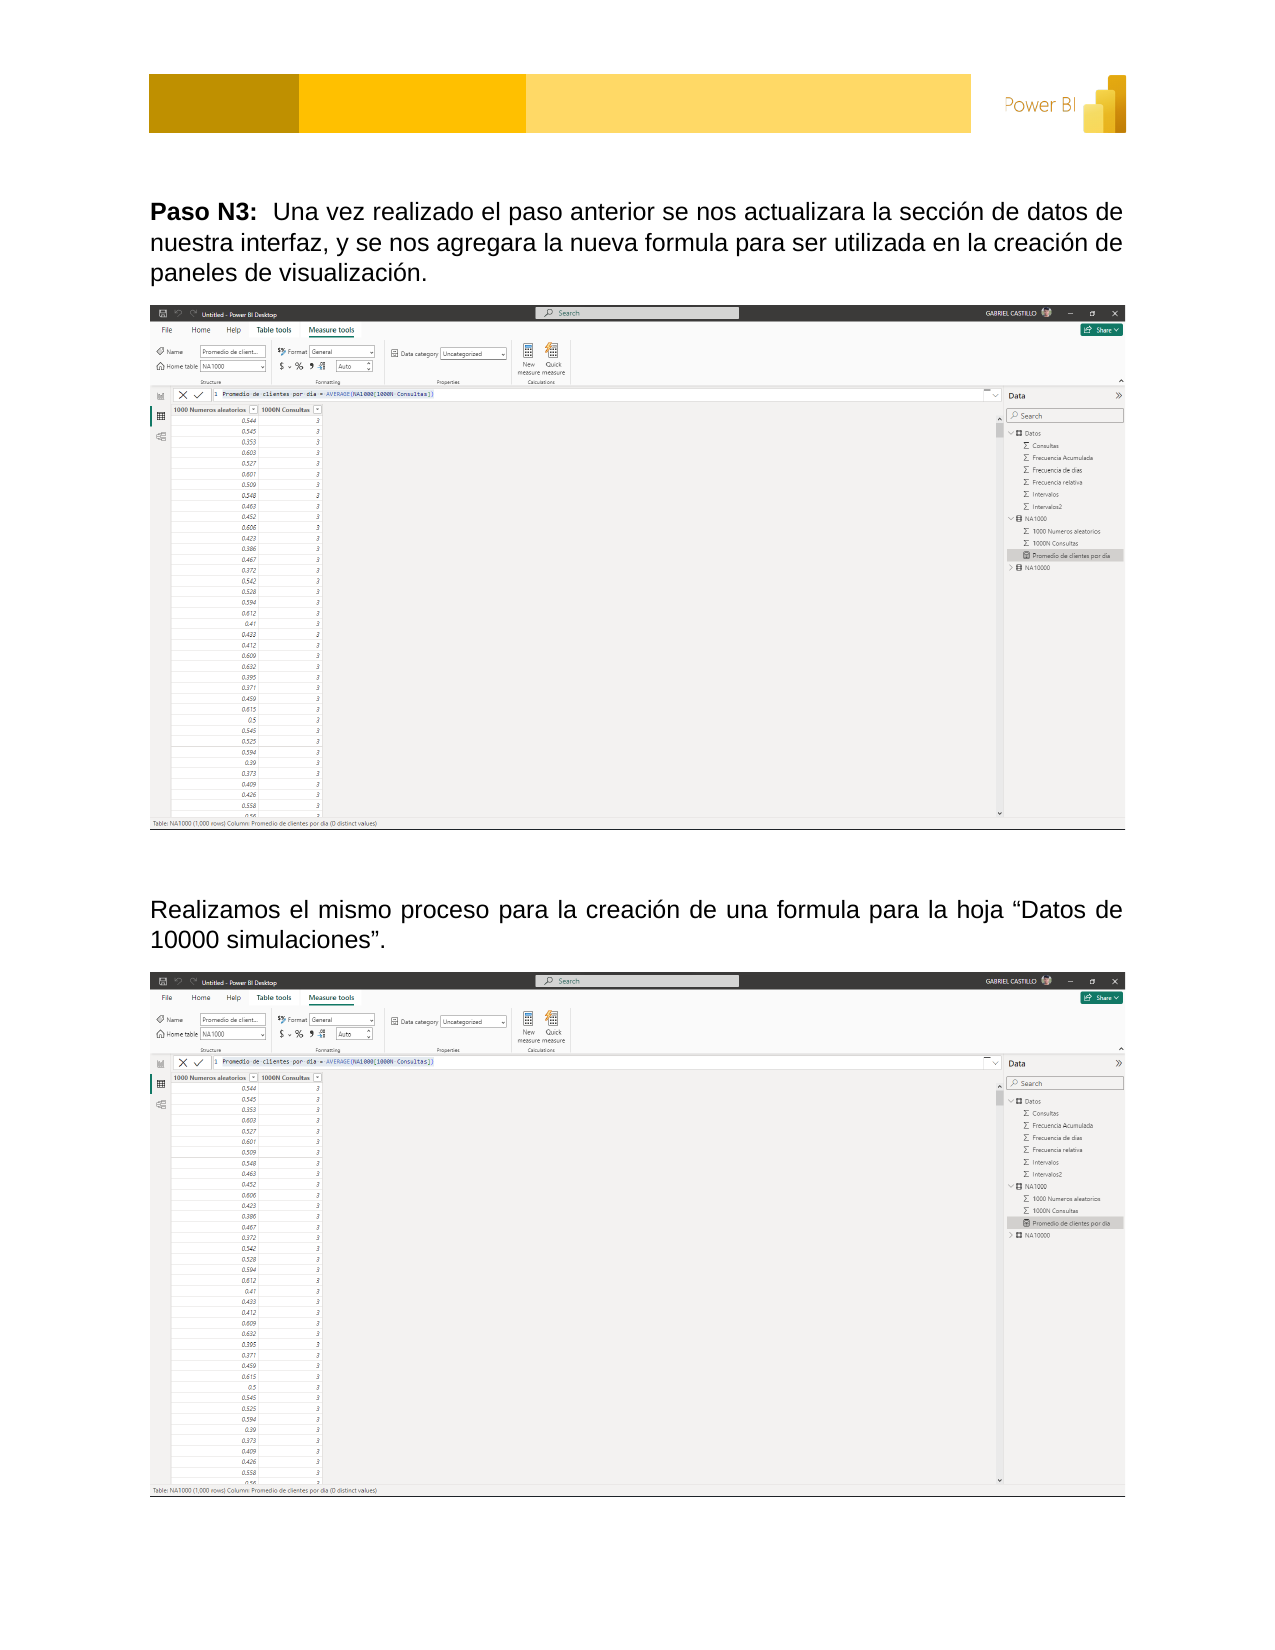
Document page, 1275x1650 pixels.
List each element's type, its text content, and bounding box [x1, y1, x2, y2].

text Paso N3: Una vez realizado el paso anterior se nos actualizara la sección de datos de nuestra interfaz, y se nos agregara la nueva formula para ser utilizada en la creación de paneles de visualización. [150, 197, 1125, 287]
picture [150, 305, 1125, 830]
picture [1005, 75, 1127, 133]
text Realizamos el mismo proceso para la creación de una formula para la hoja “Datos de 10000 simulaciones”. [150, 895, 1125, 954]
picture [150, 972, 1125, 1497]
